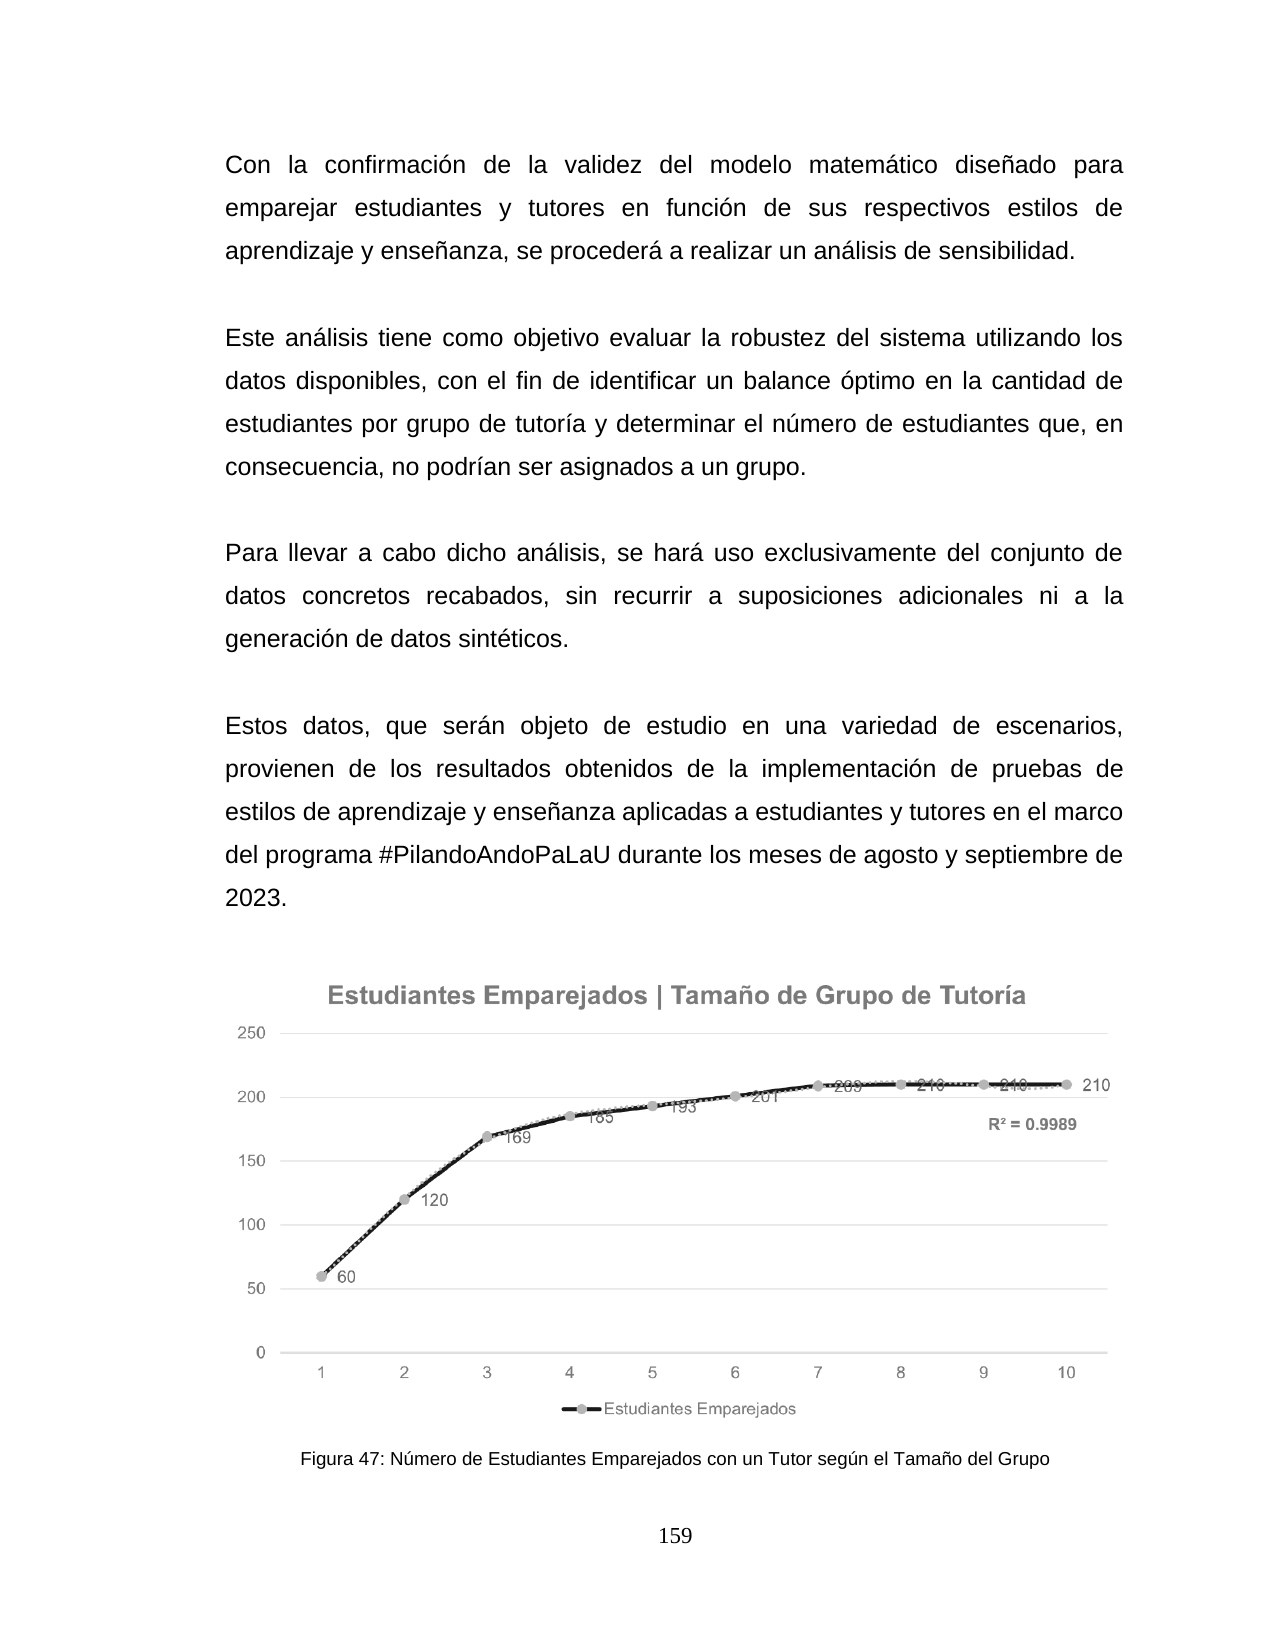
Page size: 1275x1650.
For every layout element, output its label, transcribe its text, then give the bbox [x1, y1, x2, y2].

text Para llevar a cabo dicho análisis, se hará uso exclusivamente del conjunto de datos concretos recabados, sin recurrir a suposiciones adicionales ni a la generación de datos sintéticos. [225, 538, 1125, 653]
text Este análisis tiene como objetivo evaluar la robustez del sistema utilizando los datos disponibles, con el fin de identificar un balance óptimo en la cantidad de estudiantes por grupo de tutoría y determinar el número de estudiantes que, en consecuencia, no podrían ser asignados a un grupo. [225, 322, 1125, 481]
text Con la confirmación de la validez del modelo matemático diseñado para emparejar estudiantes y tutores en función de sus respectivos estilos de aprendizaje y enseñanza, se procederá a realizar un análisis de sensibilidad. [225, 150, 1125, 265]
text Figura 47: Número de Estudiantes Emparejados con un Tutor según el Tamaño del Grupo [225, 1448, 1125, 1470]
text Estos datos, que serán objeto de estudio en una variedad de escenarios, provienen de los resultados obtenidos de la implementación de pruebas de estilos de aprendizaje y enseñanza aplicadas a estudiantes y tutores en el marco del programa #PilandoAndoPaLaU durante los meses de agosto y septiembre de 2023. [225, 711, 1125, 912]
picture [225, 965, 1128, 1435]
